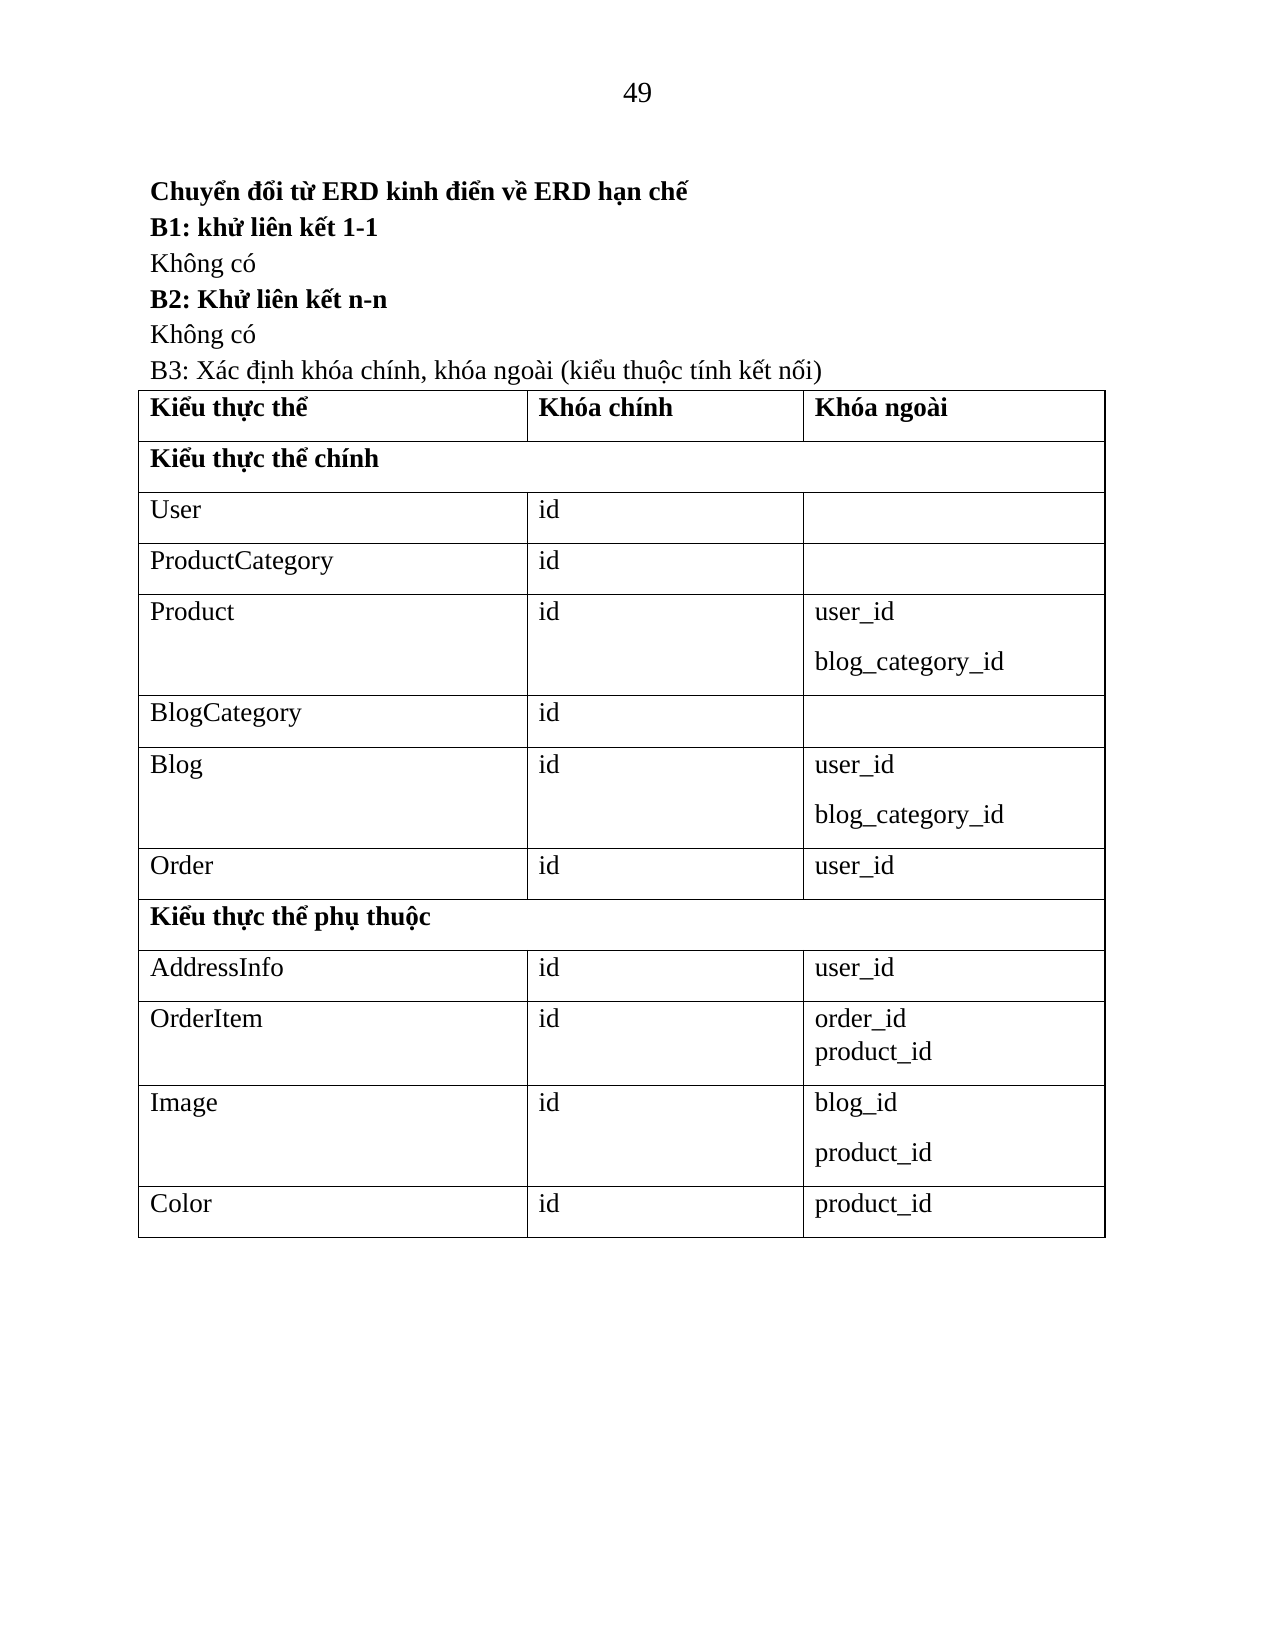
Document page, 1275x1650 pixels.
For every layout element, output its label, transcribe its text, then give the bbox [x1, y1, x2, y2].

table_cell id [528, 696, 803, 747]
text Không có [150, 247, 1125, 278]
table_cell ProductCategory [139, 544, 527, 594]
table_cell id [528, 748, 803, 848]
table_cell order_id product_id [804, 1002, 1104, 1085]
table_cell Blog [139, 748, 527, 848]
table_header Kiểu thực thể [139, 391, 527, 441]
table_cell [804, 544, 1104, 594]
table_cell id [528, 595, 803, 695]
table_cell id [528, 1002, 803, 1085]
text B1: khử liên kết 1-1 [150, 211, 1125, 242]
table_cell id [528, 1187, 803, 1237]
table_cell id [528, 544, 803, 594]
table_cell [804, 493, 1104, 543]
table_cell Kiểu thực thể phụ thuộc [139, 900, 1104, 950]
table_cell id [528, 849, 803, 899]
table_header Khóa ngoài [804, 391, 1104, 441]
table_cell id [528, 951, 803, 1001]
table_cell user_id blog_category_id [804, 595, 1104, 695]
table_cell user_id [804, 951, 1104, 1001]
text Không có [150, 318, 1125, 349]
table_cell product_id [804, 1187, 1104, 1237]
table_header Khóa chính [528, 391, 803, 441]
table_cell Kiểu thực thể chính [139, 442, 1104, 492]
text B3: Xác định khóa chính, khóa ngoài (kiểu thuộc tính kết nối) [150, 354, 1125, 385]
table_cell BlogCategory [139, 696, 527, 747]
table_cell AddressInfo [139, 951, 527, 1001]
table_cell Color [139, 1187, 527, 1237]
text B2: Khử liên kết n-n [150, 283, 1125, 314]
table_cell Image [139, 1086, 527, 1186]
table_cell Product [139, 595, 527, 695]
table_cell [804, 696, 1104, 747]
table_cell user_id [804, 849, 1104, 899]
table_cell id [528, 1086, 803, 1186]
table_cell user_id blog_category_id [804, 748, 1104, 848]
table_cell User [139, 493, 527, 543]
text Chuyển đổi từ ERD kinh điển về ERD hạn chế [150, 176, 1125, 207]
table_cell id [528, 493, 803, 543]
table_cell blog_id product_id [804, 1086, 1104, 1186]
table_cell OrderItem [139, 1002, 527, 1085]
table_cell Order [139, 849, 527, 899]
